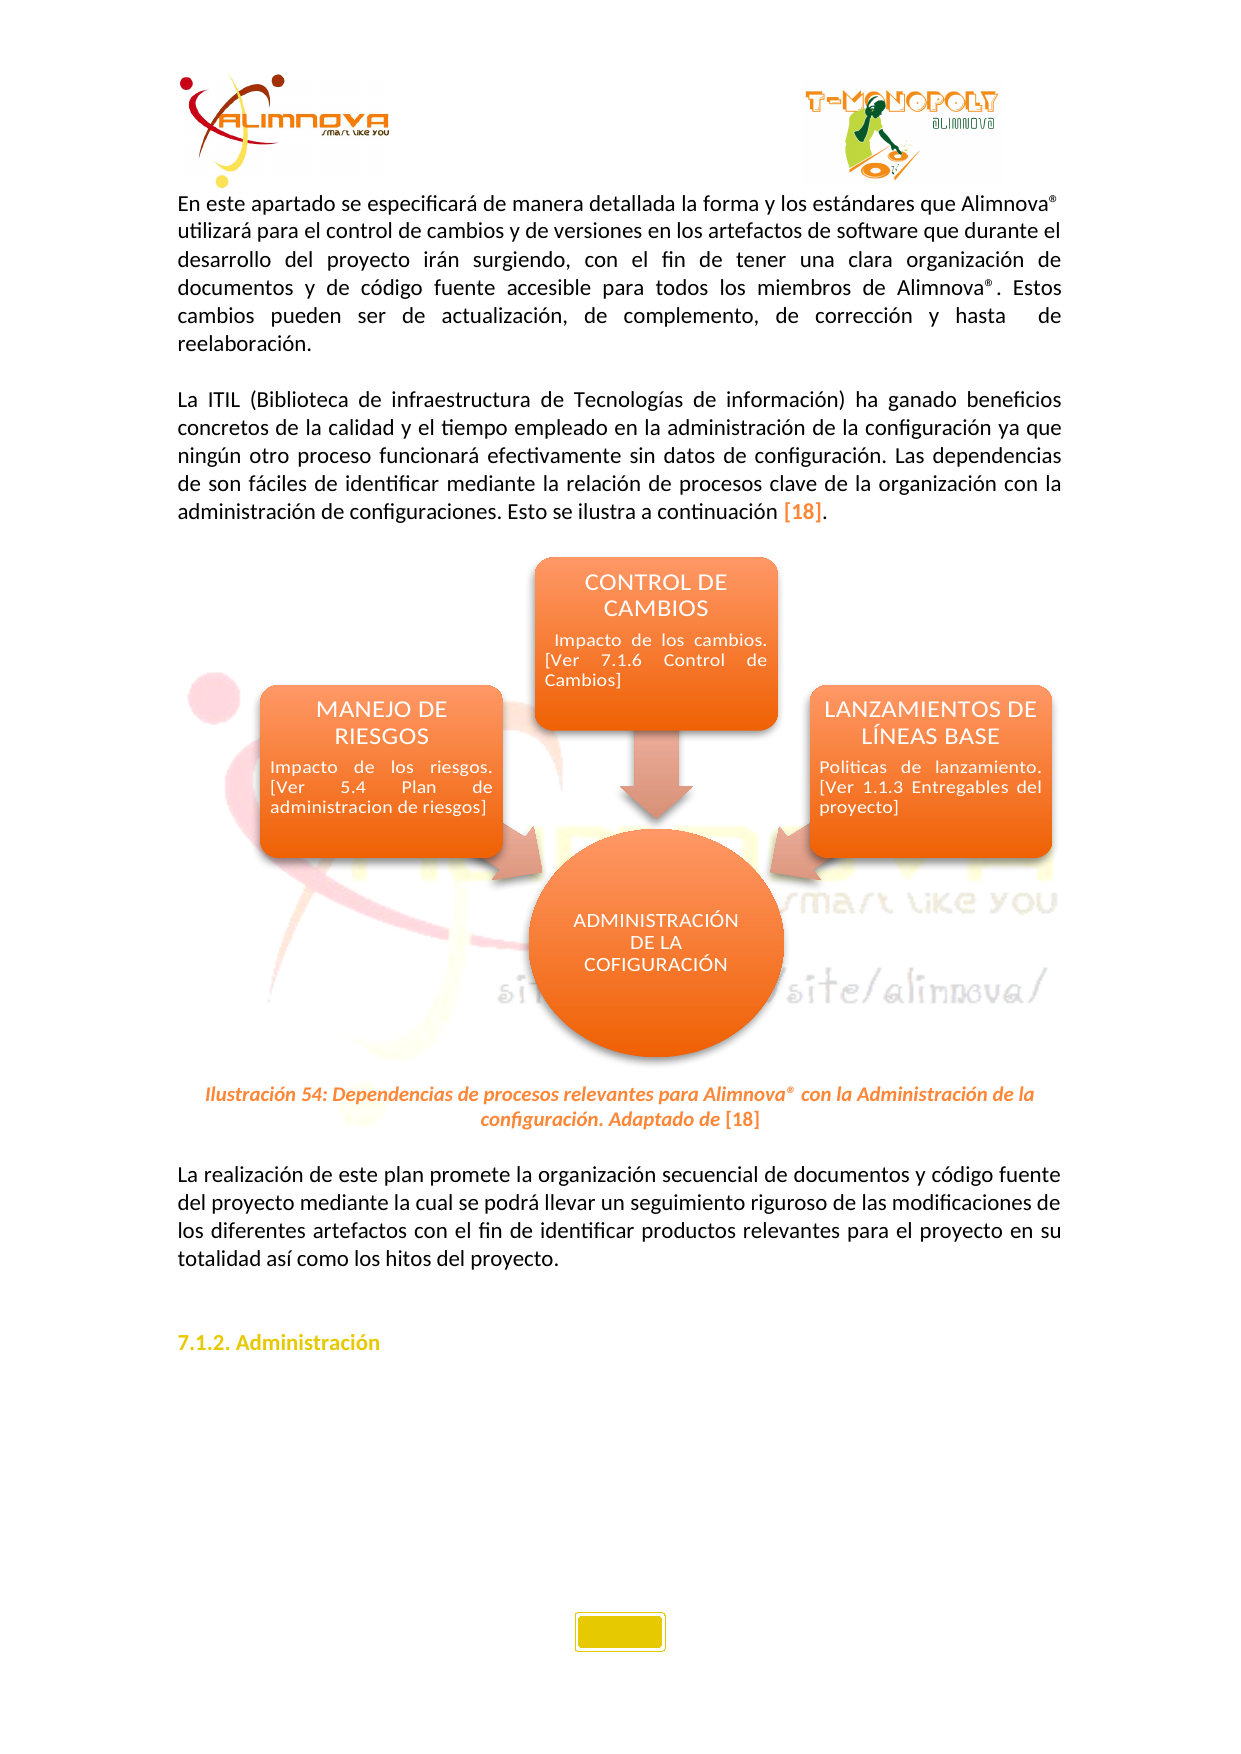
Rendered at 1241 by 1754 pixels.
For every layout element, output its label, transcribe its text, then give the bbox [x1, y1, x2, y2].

text En este apartado se especificará de manera detallada la forma y los estándares que Alimnova® utilizará para el control de cambios y de versiones en los artefactos de software que durante el desarrollo del proyecto irán surgiendo, con el fin de tener una clara organización de documentos y de código fuente accesible para todos los miembros de Alimnova®. Estos cambios pueden ser de actualización, de complemento, de corrección y hasta de reelaboración. [177, 189, 1063, 357]
picture [802, 79, 1002, 184]
subtitle 7.1.2. Administración [177, 1328, 1063, 1356]
text La realización de este plan promete la organización secuencial de documentos y código fuente del proyecto mediante la cual se podrá llevar un seguimiento riguroso de las modificaciones de los diferentes artefactos con el fin de identificar productos relevantes para el proyecto en su totalidad así como los hitos del proyecto. [177, 1160, 1063, 1272]
picture [177, 73, 389, 189]
